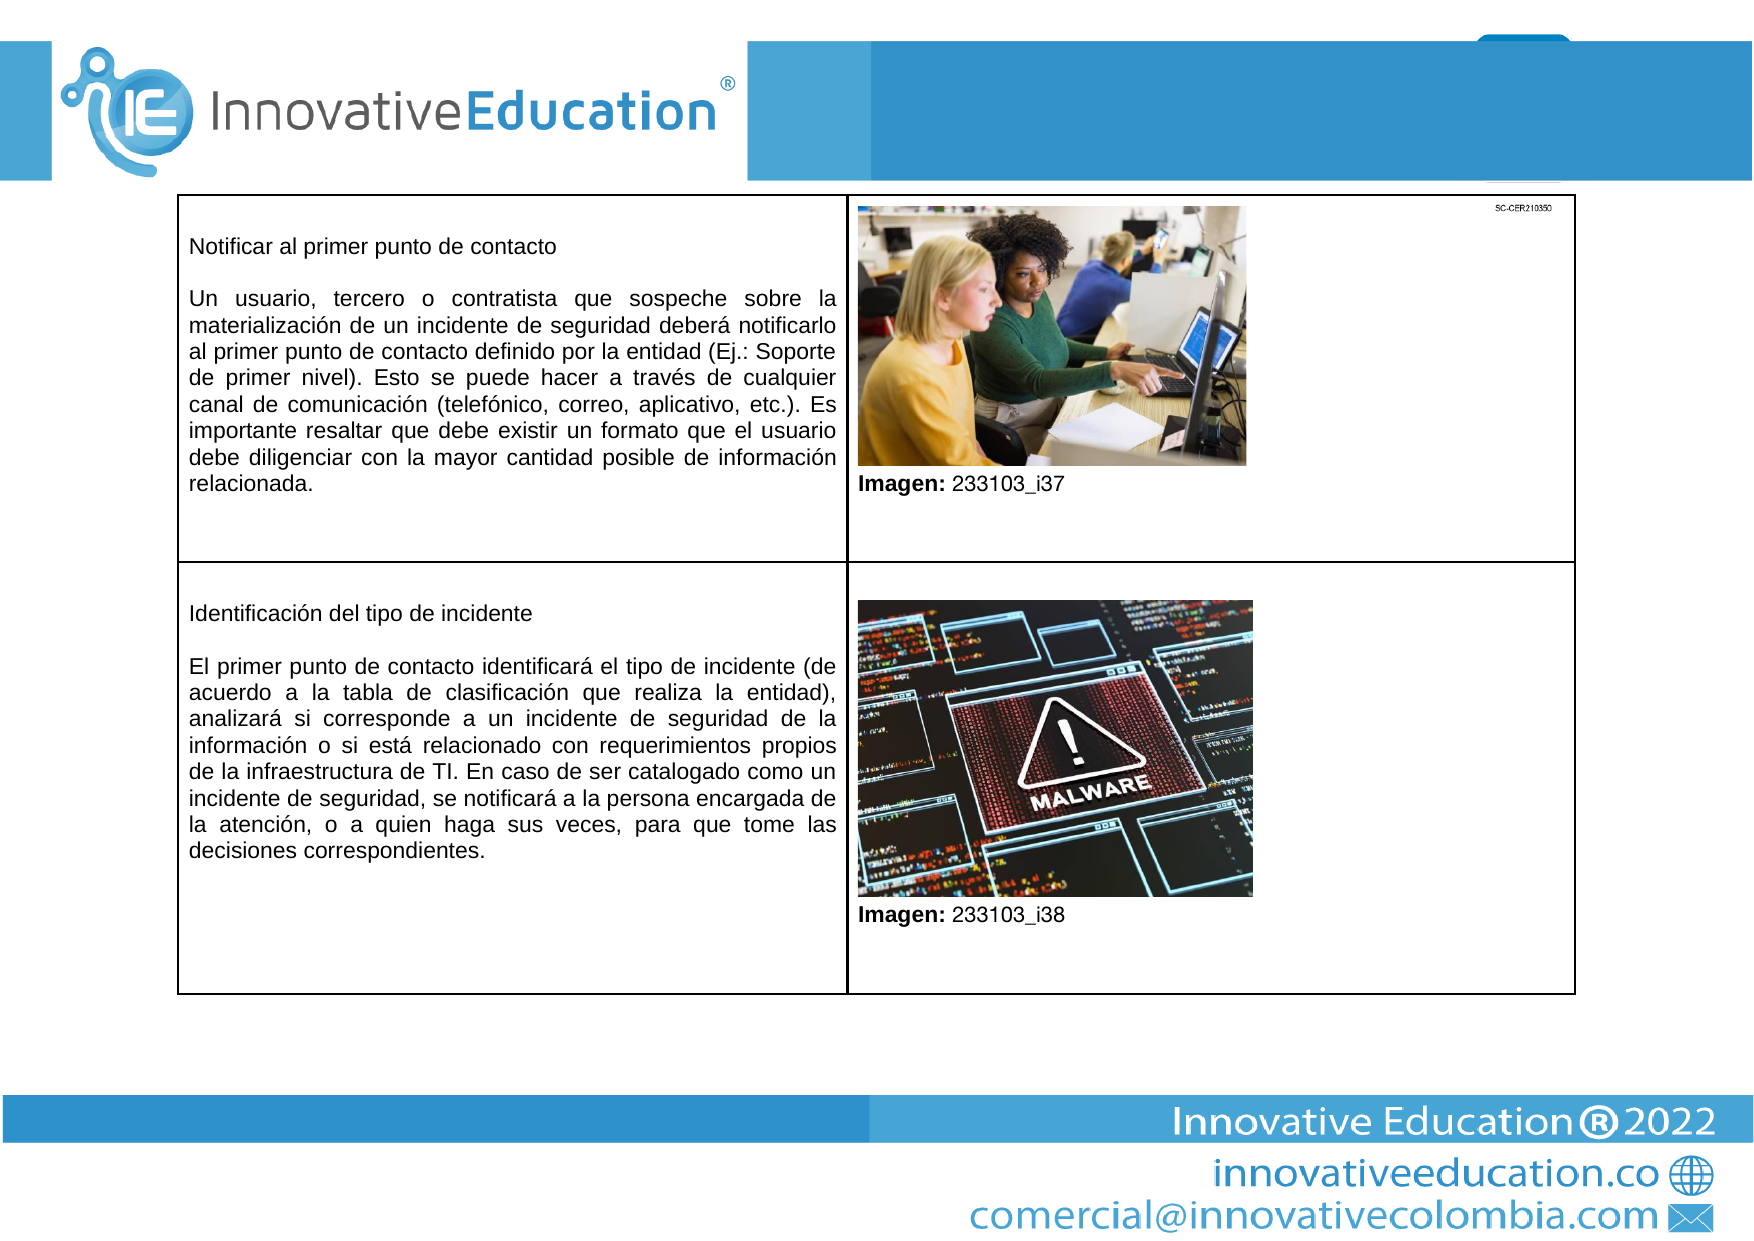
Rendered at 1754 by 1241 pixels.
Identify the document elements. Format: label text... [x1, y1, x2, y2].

table_cell Imagen: 233103_i38 [849, 563, 1574, 992]
table_cell Notificar al primer punto de contacto Un usuario, tercero o contratista que sospeche sobre la materialización de un incidente de seguridad deberá notificarlo al primer punto de contacto definido por la entidad (Ej.: Soporte de primer nivel). Esto se puede hacer a través de cualquier canal de comunicación (telefónico, correo, aplicativo, etc.). Es importante resaltar que debe existir un formato que el usuario debe diligenciar con la mayor cantidad posible de información relacionada. [179, 196, 846, 561]
table_cell Imagen: 233103_i37 [849, 196, 1574, 561]
picture [0, 28, 1752, 194]
picture [857, 600, 1253, 897]
table_cell Identificación del tipo de incidente El primer punto de contacto identificará el tipo de incidente (de acuerdo a la tabla de clasificación que realiza la entidad), analizará si corresponde a un incidente de seguridad de la información o si está relacionado con requerimientos propios de la infraestructura de TI. En caso de ser catalogado como un incidente de seguridad, se notificará a la persona encargada de la atención, o a quien haga sus veces, para que tome las decisiones correspondientes. [179, 563, 846, 992]
picture [2, 1093, 1754, 1239]
picture [857, 206, 1247, 466]
